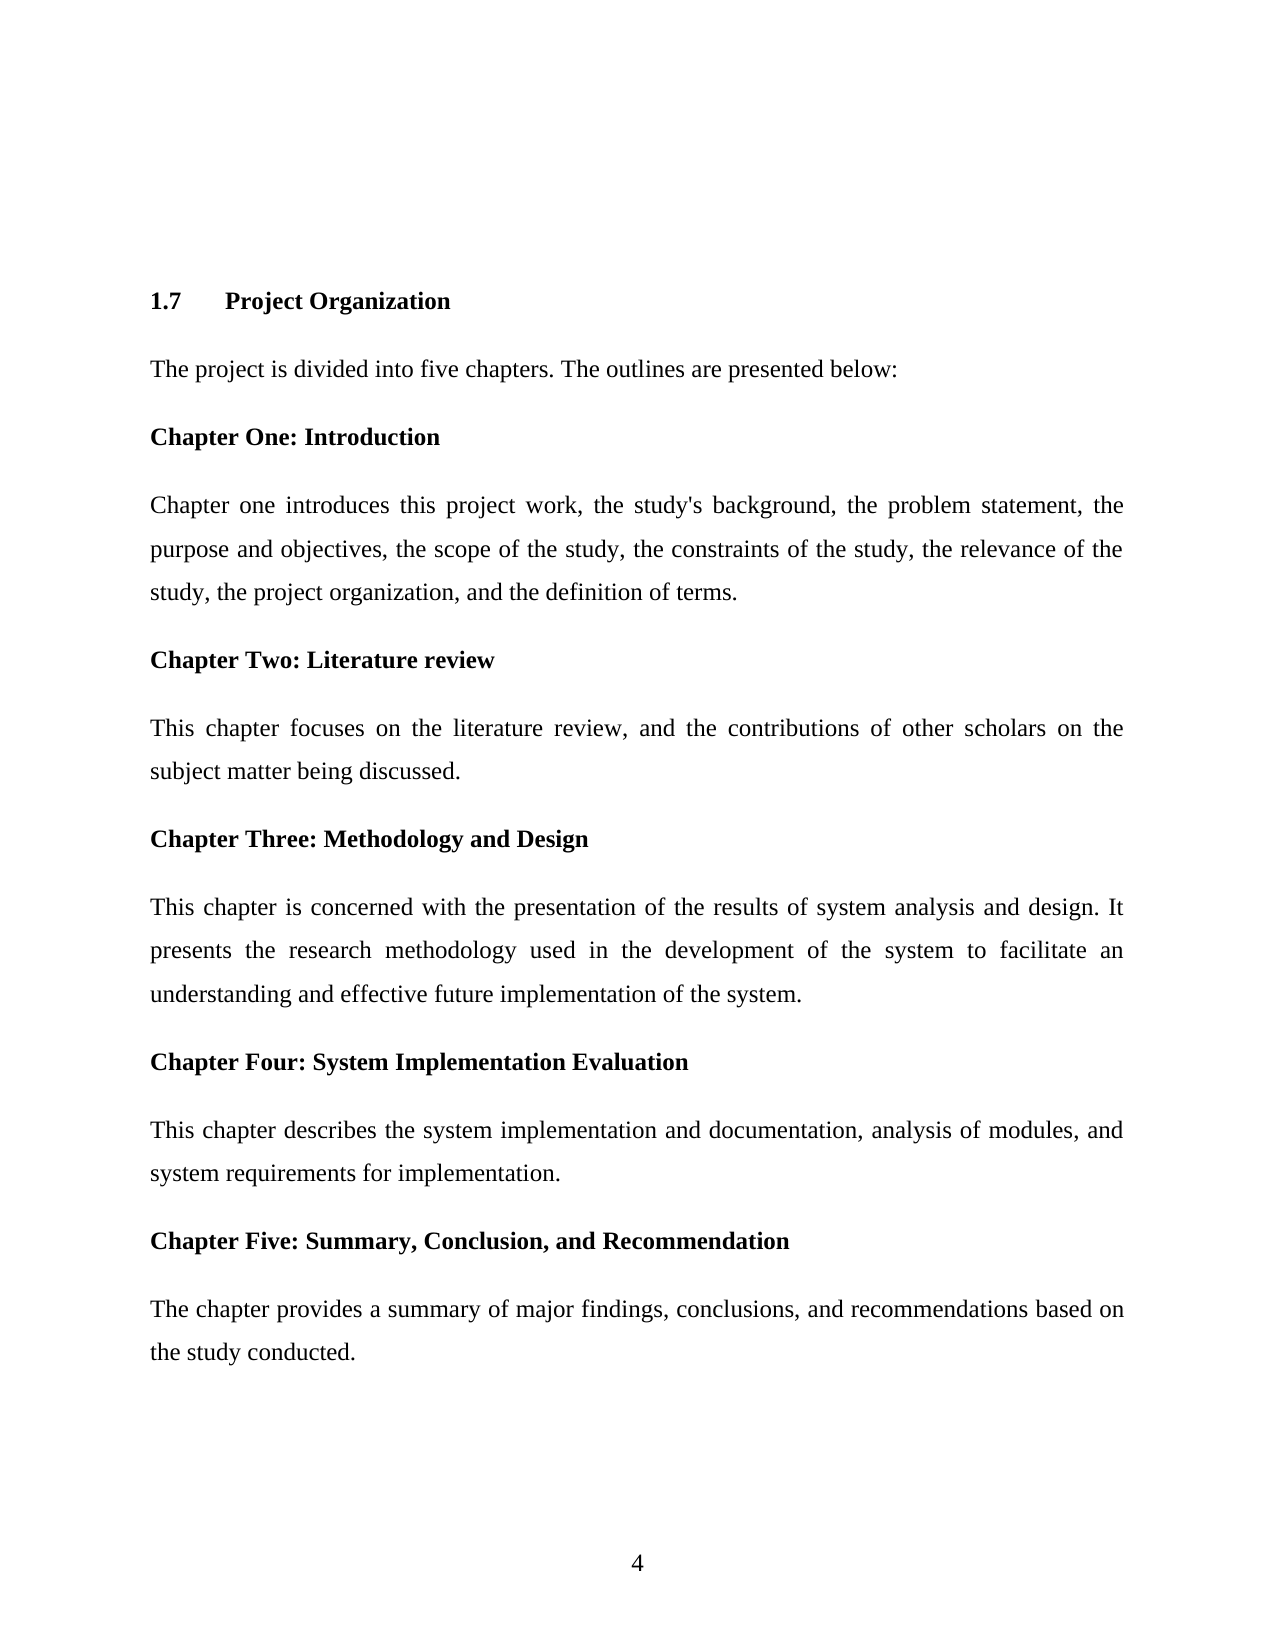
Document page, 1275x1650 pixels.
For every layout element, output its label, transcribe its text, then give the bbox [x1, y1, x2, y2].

text Chapter Three: Methodology and Design [150, 824, 1125, 853]
text Chapter One: Introduction [150, 422, 1125, 451]
text Chapter Five: Summary, Conclusion, and Recommendation [150, 1226, 1125, 1255]
text Chapter Four: System Implementation Evaluation [150, 1047, 1125, 1076]
text The project is divided into five chapters. The outlines are presented below: [150, 354, 1125, 383]
text This chapter describes the system implementation and documentation, analysis of modules, and system requirements for implementation. [150, 1115, 1125, 1187]
text The chapter provides a summary of major findings, conclusions, and recommendations based on the study conducted. [150, 1294, 1125, 1366]
text This chapter focuses on the literature review, and the contributions of other scholars on the subject matter being discussed. [150, 713, 1125, 785]
text Chapter Two: Literature review [150, 645, 1125, 674]
text 1.7 Project Organization [150, 286, 1125, 315]
text This chapter is concerned with the presentation of the results of system analysis and design. It presents the research methodology used in the development of the system to facilitate an understanding and effective future implementation of the system. [150, 892, 1125, 1007]
text Chapter one introduces this project work, the study's background, the problem statement, the purpose and objectives, the scope of the study, the constraints of the study, the relevance of the study, the project organization, and the definition of terms. [150, 491, 1125, 606]
